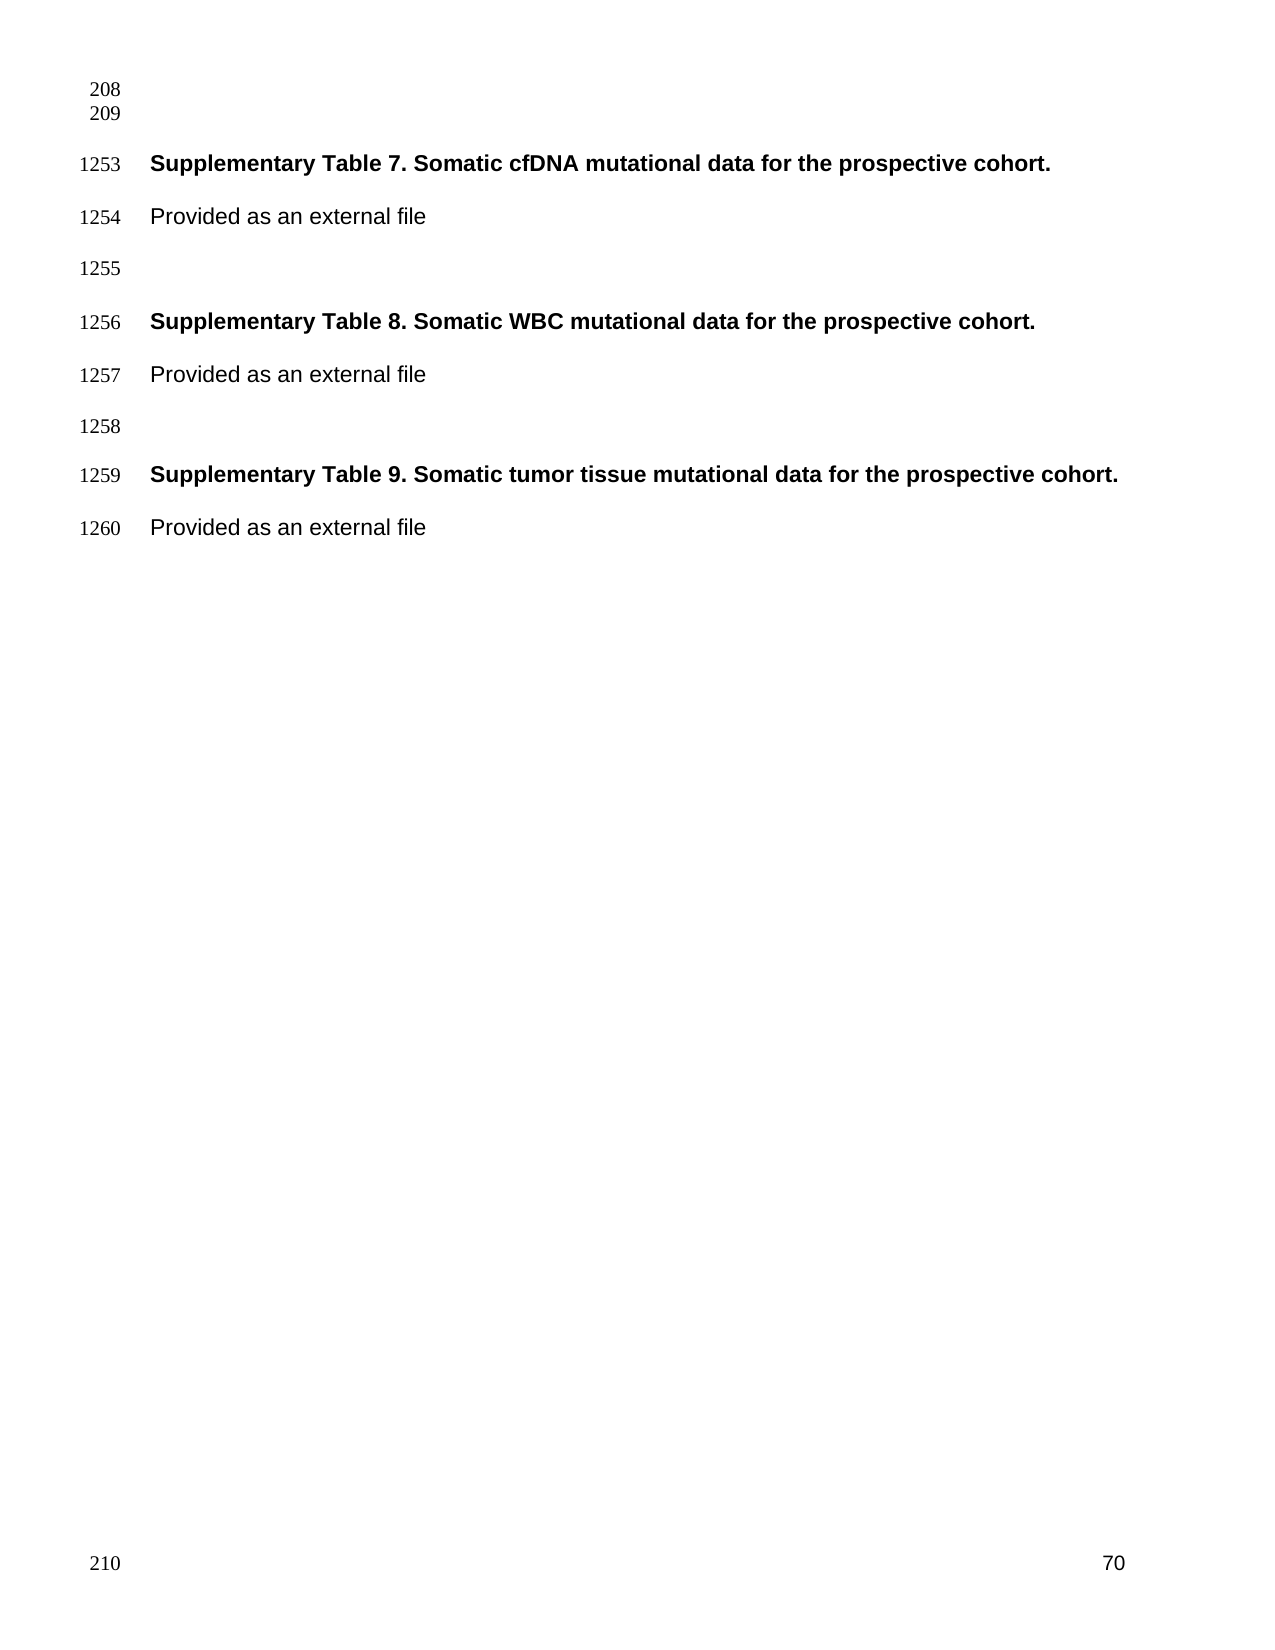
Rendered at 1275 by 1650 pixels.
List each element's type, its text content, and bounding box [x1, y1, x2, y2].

text Provided as an external file [150, 361, 1125, 387]
text Provided as an external file [150, 514, 1125, 541]
text Provided as an external file [150, 203, 1125, 229]
text Supplementary Table 8. Somatic WBC mutational data for the prospective cohort. [150, 308, 1125, 334]
text Supplementary Table 7. Somatic cfDNA mutational data for the prospective cohort. [150, 150, 1125, 176]
text Supplementary Table 9. Somatic tumor tissue mutational data for the prospective cohort. [150, 461, 1125, 488]
